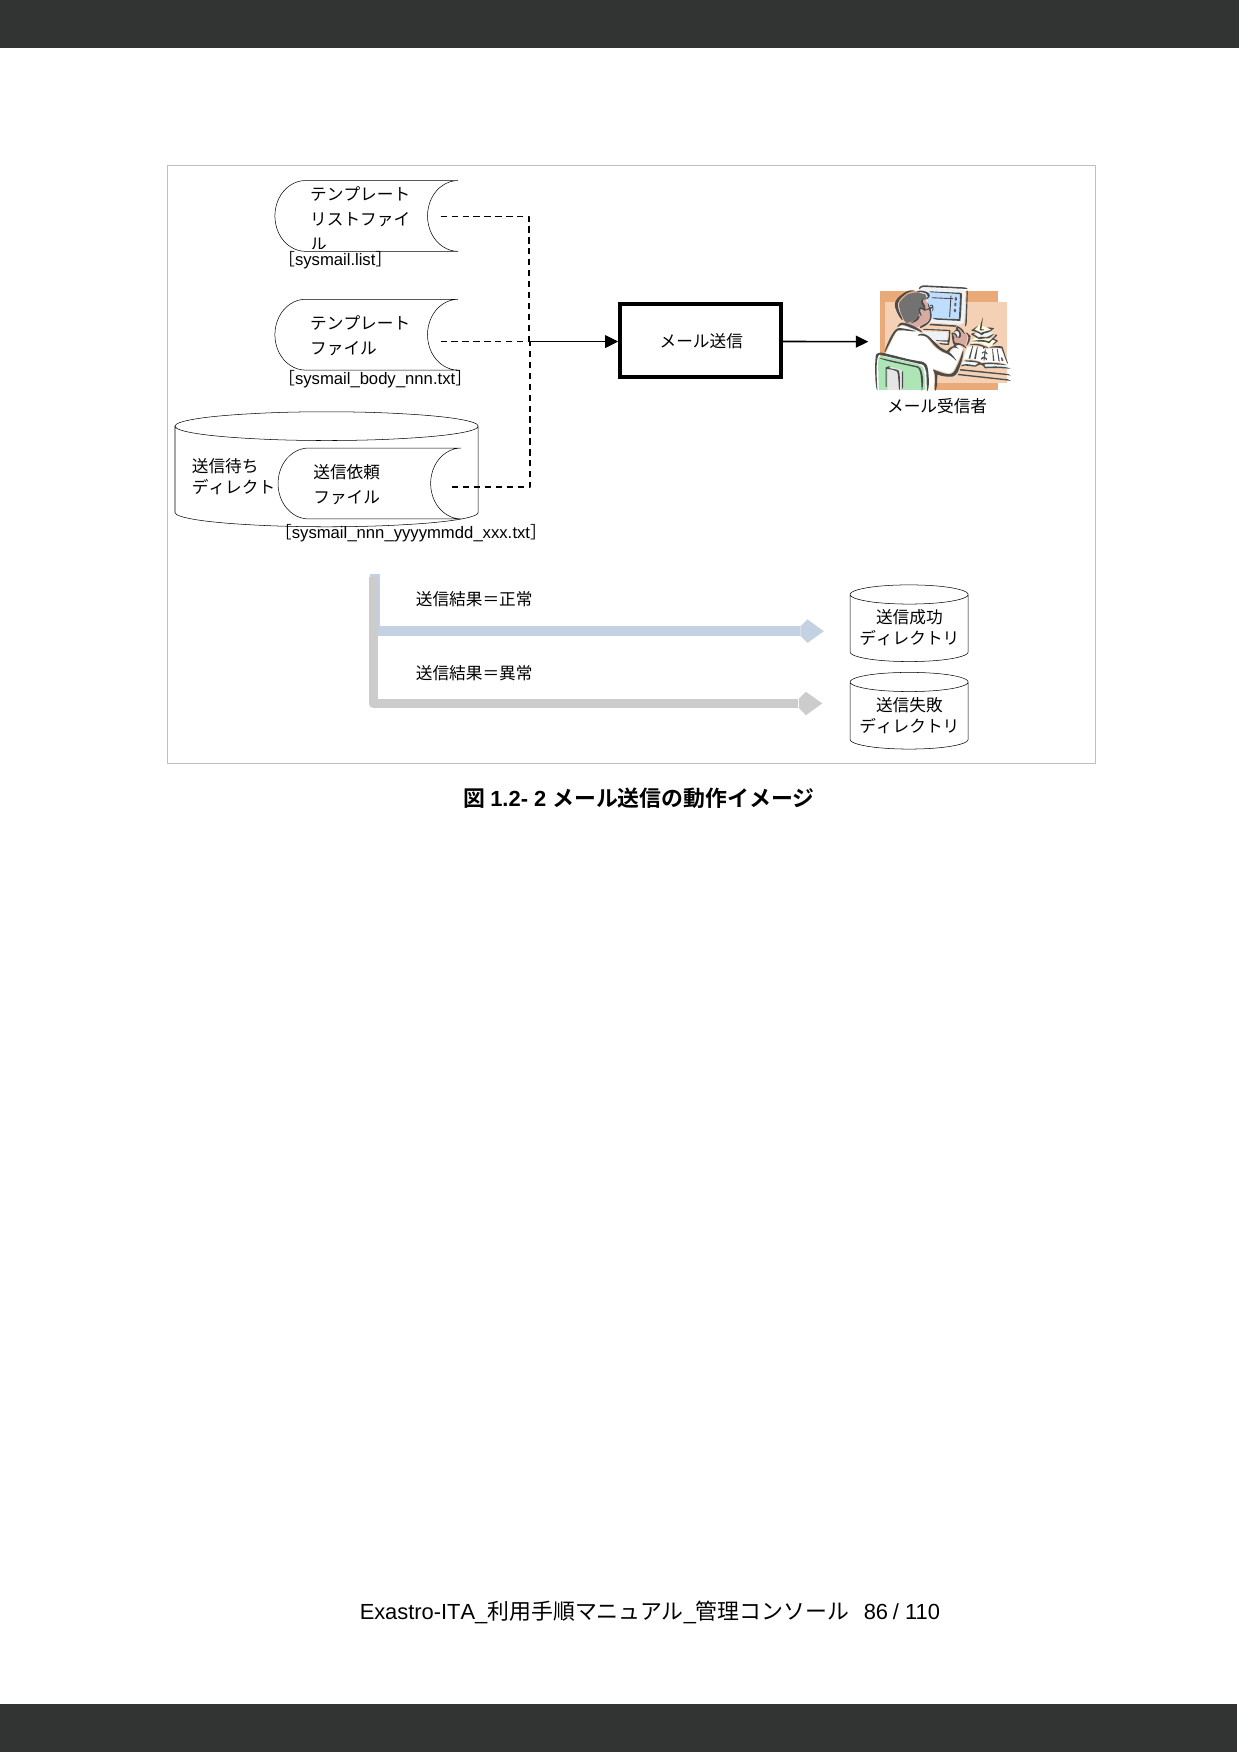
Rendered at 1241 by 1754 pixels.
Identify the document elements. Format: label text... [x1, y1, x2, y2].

picture [0, 1704, 1237, 1752]
picture [0, 0, 1239, 48]
text 図 1.2- 2 メール送信の動作イメージ [148, 767, 1130, 827]
